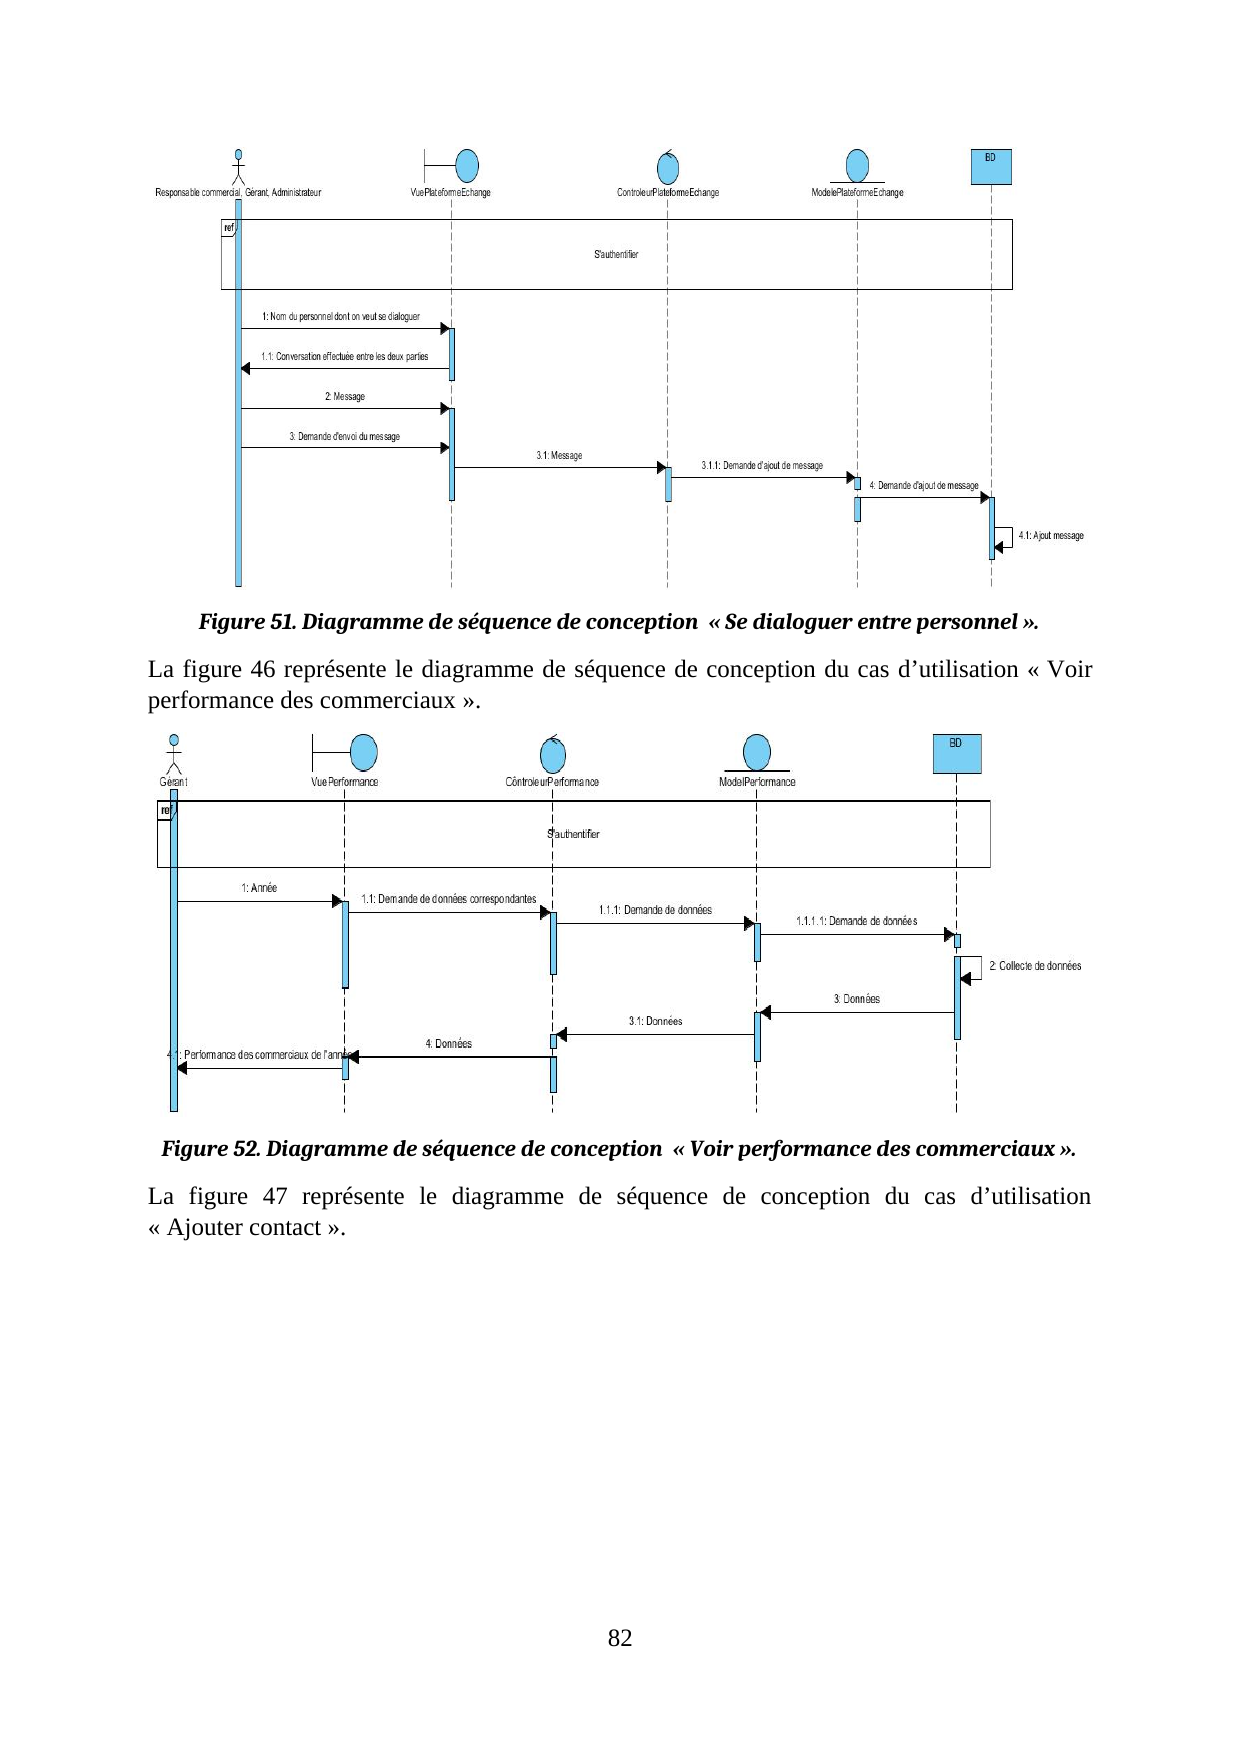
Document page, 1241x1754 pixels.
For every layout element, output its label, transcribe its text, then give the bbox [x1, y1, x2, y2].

text Figure 52. Diagramme de séquence de conception « Voir performance des commerciaux ». [148, 1136, 1092, 1162]
text Figure 51. Diagramme de séquence de conception « Se dialoguer entre personnel ». [148, 609, 1092, 635]
picture [147, 147, 1093, 590]
picture [147, 732, 1093, 1117]
text La figure 46 représente le diagramme de séquence de conception du cas d’utilisation « Voir performance des commerciaux ». [148, 654, 1092, 714]
text La figure 47 représente le diagramme de séquence de conception du cas d’utilisation « Ajouter contact ». [148, 1181, 1092, 1241]
